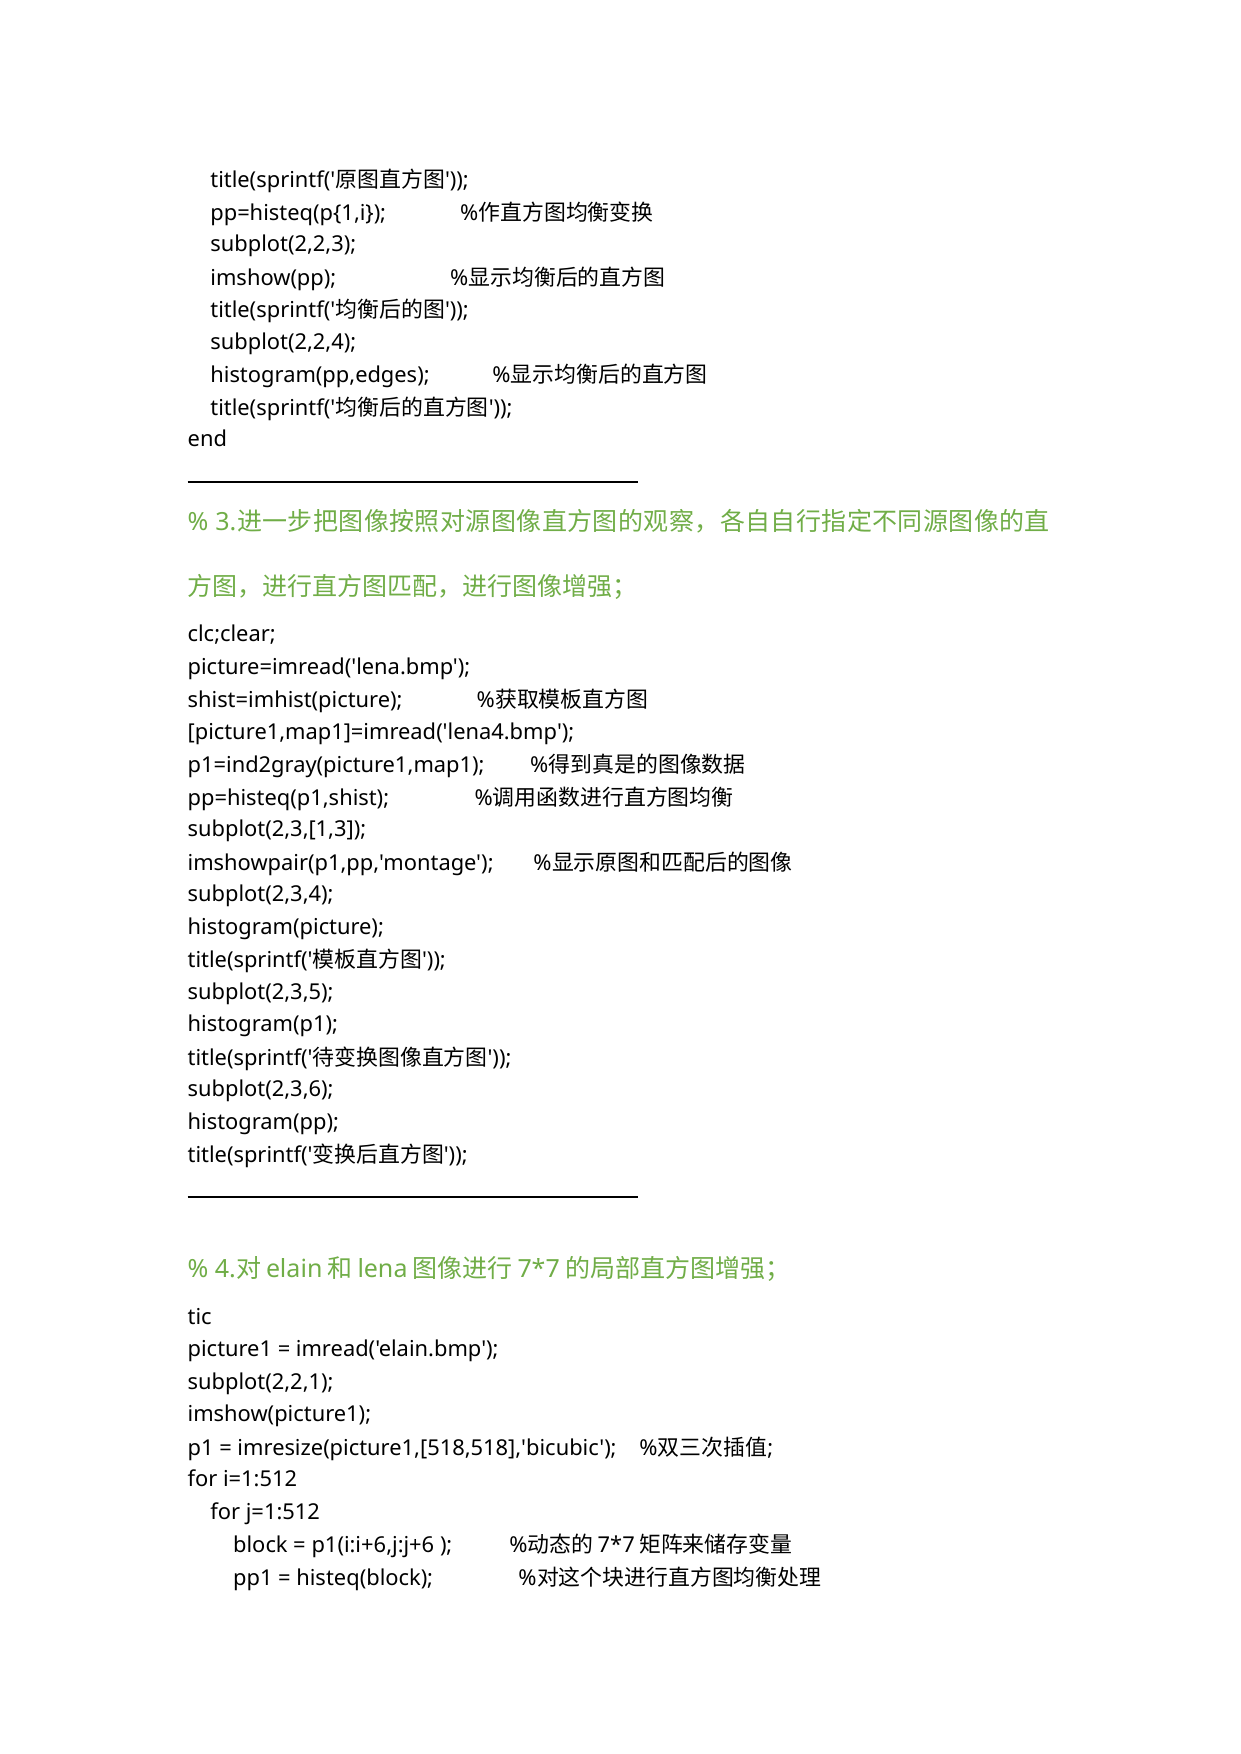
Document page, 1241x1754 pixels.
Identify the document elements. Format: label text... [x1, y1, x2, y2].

text title(sprintf('变换后直方图')); [187, 1137, 1053, 1169]
text title(sprintf('均衡后的图')); [187, 292, 1053, 324]
text end [187, 422, 1053, 454]
text title(sprintf('模板直方图')); [187, 942, 1053, 974]
text shist=imhist(picture); %获取模板直方图 [187, 682, 1053, 714]
text p1 = imresize(picture1,[518,518],'bicubic'); %双三次插值; [187, 1429, 1053, 1462]
text histogram(pp); [187, 1104, 1053, 1137]
text subplot(2,3,4); [187, 877, 1053, 909]
text imshow(picture1); [187, 1397, 1053, 1429]
text title(sprintf('待变换图像直方图')); [187, 1039, 1053, 1072]
text tic [187, 1299, 1053, 1332]
text subplot(2,2,1); [187, 1364, 1053, 1397]
text subplot(2,2,3); [187, 227, 1053, 259]
text subplot(2,3,5); [187, 974, 1053, 1007]
text pp=histeq(p1,shist); %调用函数进行直方图均衡 [187, 779, 1053, 812]
text for i=1:512 [187, 1462, 1053, 1494]
text picture=imread('lena.bmp'); [187, 649, 1053, 682]
text [picture1,map1]=imread('lena4.bmp'); [187, 714, 1053, 747]
text histogram(p1); [187, 1007, 1053, 1039]
text pp=histeq(p{1,i}); %作直方图均衡变换 [187, 194, 1053, 227]
text imshow(pp); %显示均衡后的直方图 [187, 259, 1053, 292]
text for j=1:512 [187, 1494, 1053, 1527]
text subplot(2,3,6); [187, 1072, 1053, 1104]
text picture1 = imread('elain.bmp'); [187, 1332, 1053, 1364]
text histogram(pp,edges); %显示均衡后的直方图 [187, 357, 1053, 389]
text subplot(2,3,[1,3]); [187, 812, 1053, 844]
text title(sprintf('原图直方图')); [187, 162, 1053, 194]
text subplot(2,2,4); [187, 324, 1053, 357]
text imshowpair(p1,pp,'montage'); %显示原图和匹配后的图像 [187, 844, 1053, 877]
text title(sprintf('均衡后的直方图')); [187, 389, 1053, 422]
text p1=ind2gray(picture1,map1); %得到真是的图像数据 [187, 747, 1053, 779]
text clc;clear; [187, 617, 1053, 649]
text % 3.进一步把图像按照对源图像直方图的观察，各自自行指定不同源图像的直方图，进行直方图匹配，进行图像增强； [187, 487, 1053, 617]
text pp1 = histeq(block); %对这个块进行直方图均衡处理 [187, 1559, 1053, 1592]
text histogram(picture); [187, 909, 1053, 942]
text % 4.对elain和lena图像进行7*7的局部直方图增强； [187, 1234, 1053, 1299]
text block = p1(i:i+6,j:j+6 ); %动态的7*7矩阵来储存变量 [187, 1527, 1053, 1559]
